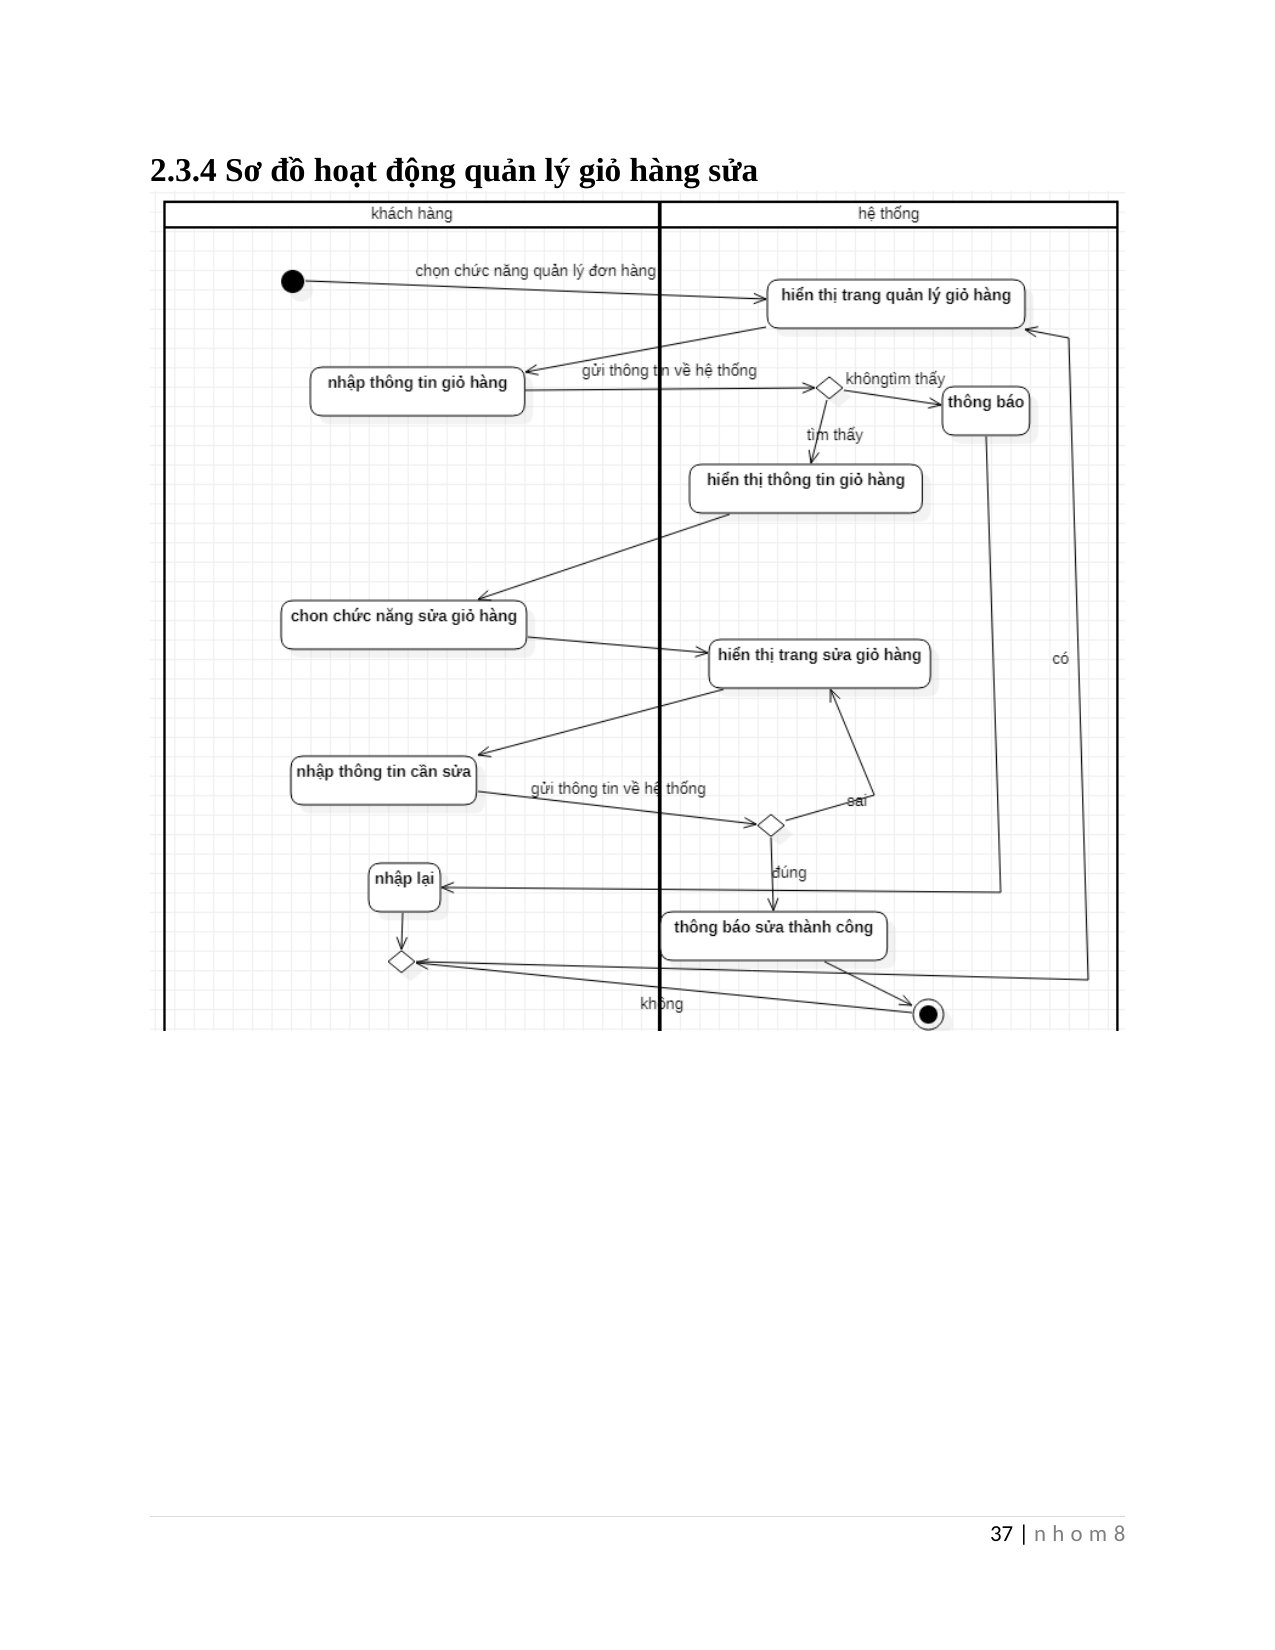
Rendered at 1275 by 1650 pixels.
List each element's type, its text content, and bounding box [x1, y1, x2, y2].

subtitle 2.3.4 Sơ đồ hoạt động quản lý giỏ hàng sửa [150, 150, 1125, 188]
picture [150, 191, 1125, 1031]
